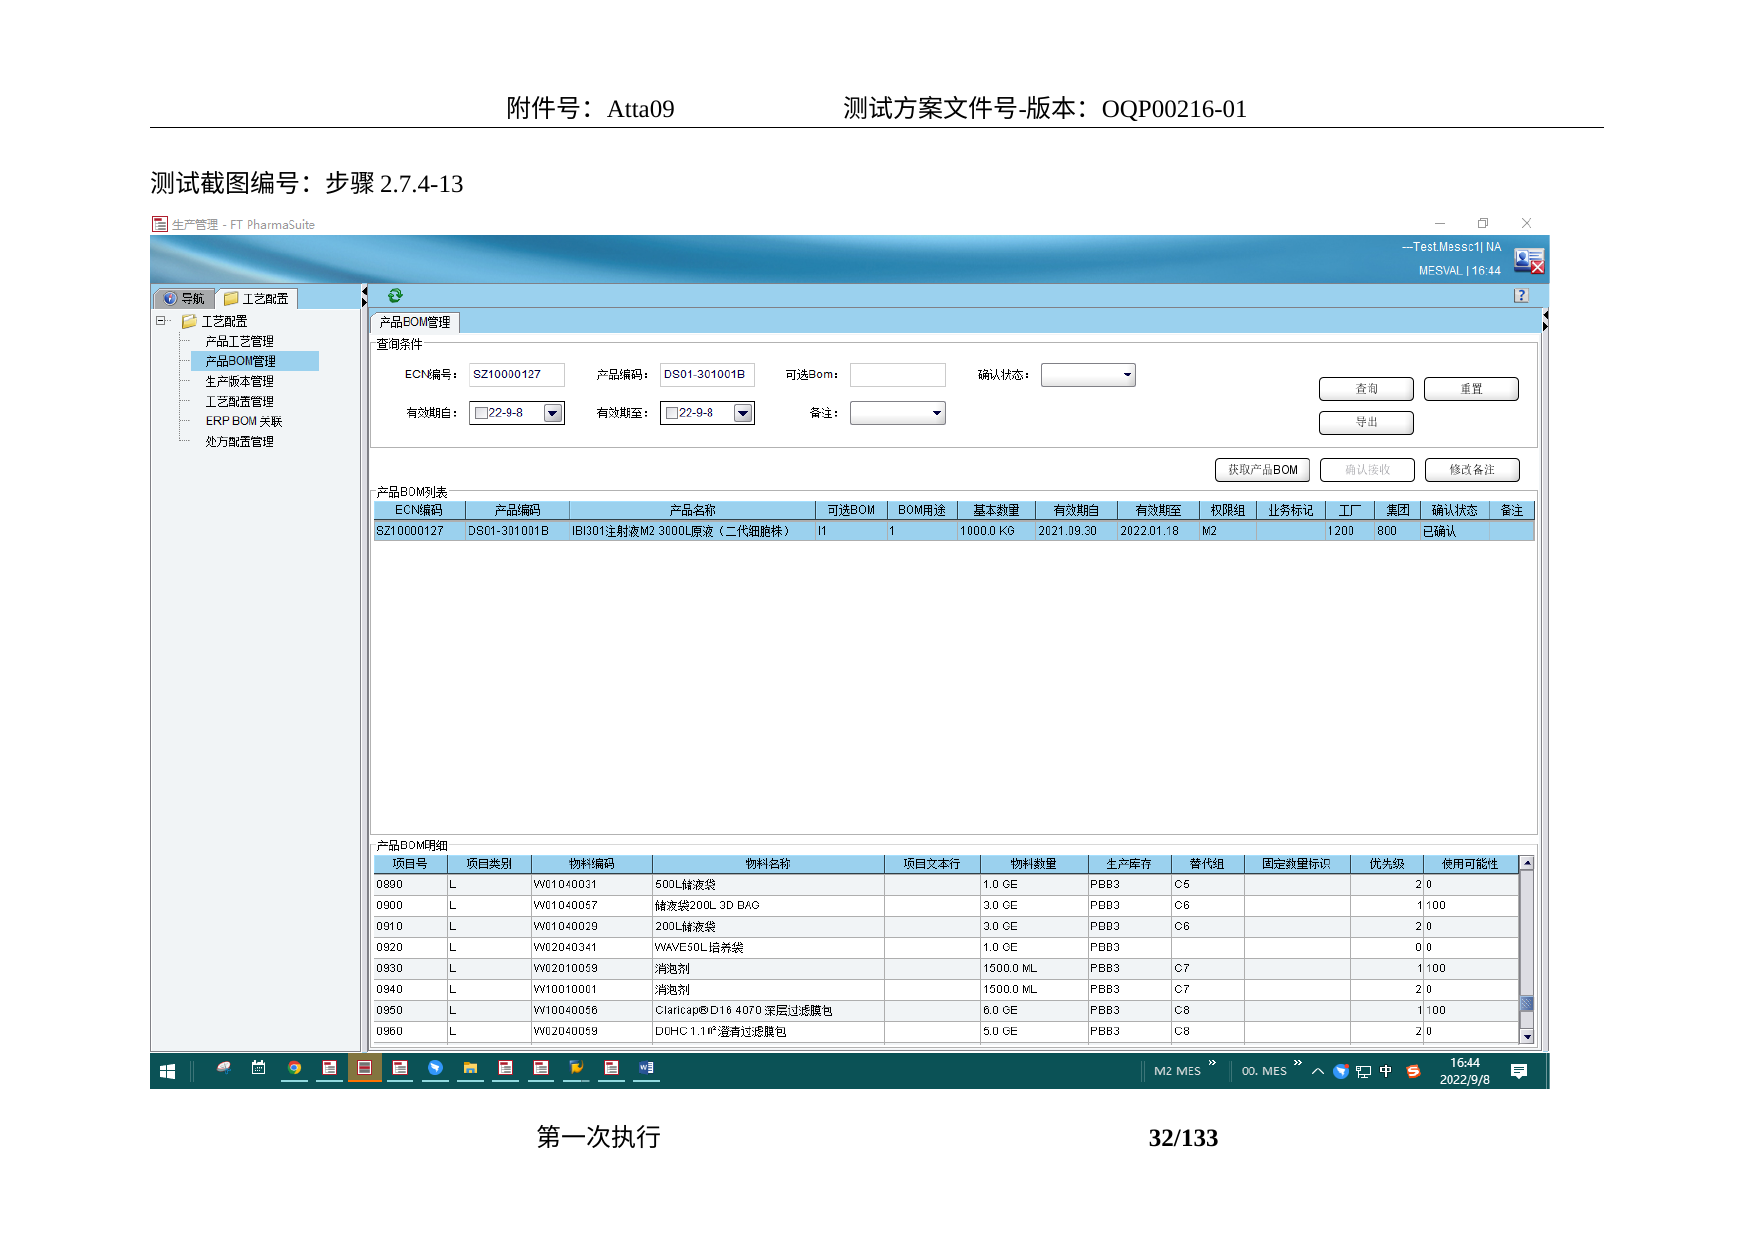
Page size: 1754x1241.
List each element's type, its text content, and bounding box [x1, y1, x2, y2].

picture [150, 213, 1550, 1089]
text 测试截图编号：步骤2.7.4-13 [150, 149, 1604, 214]
